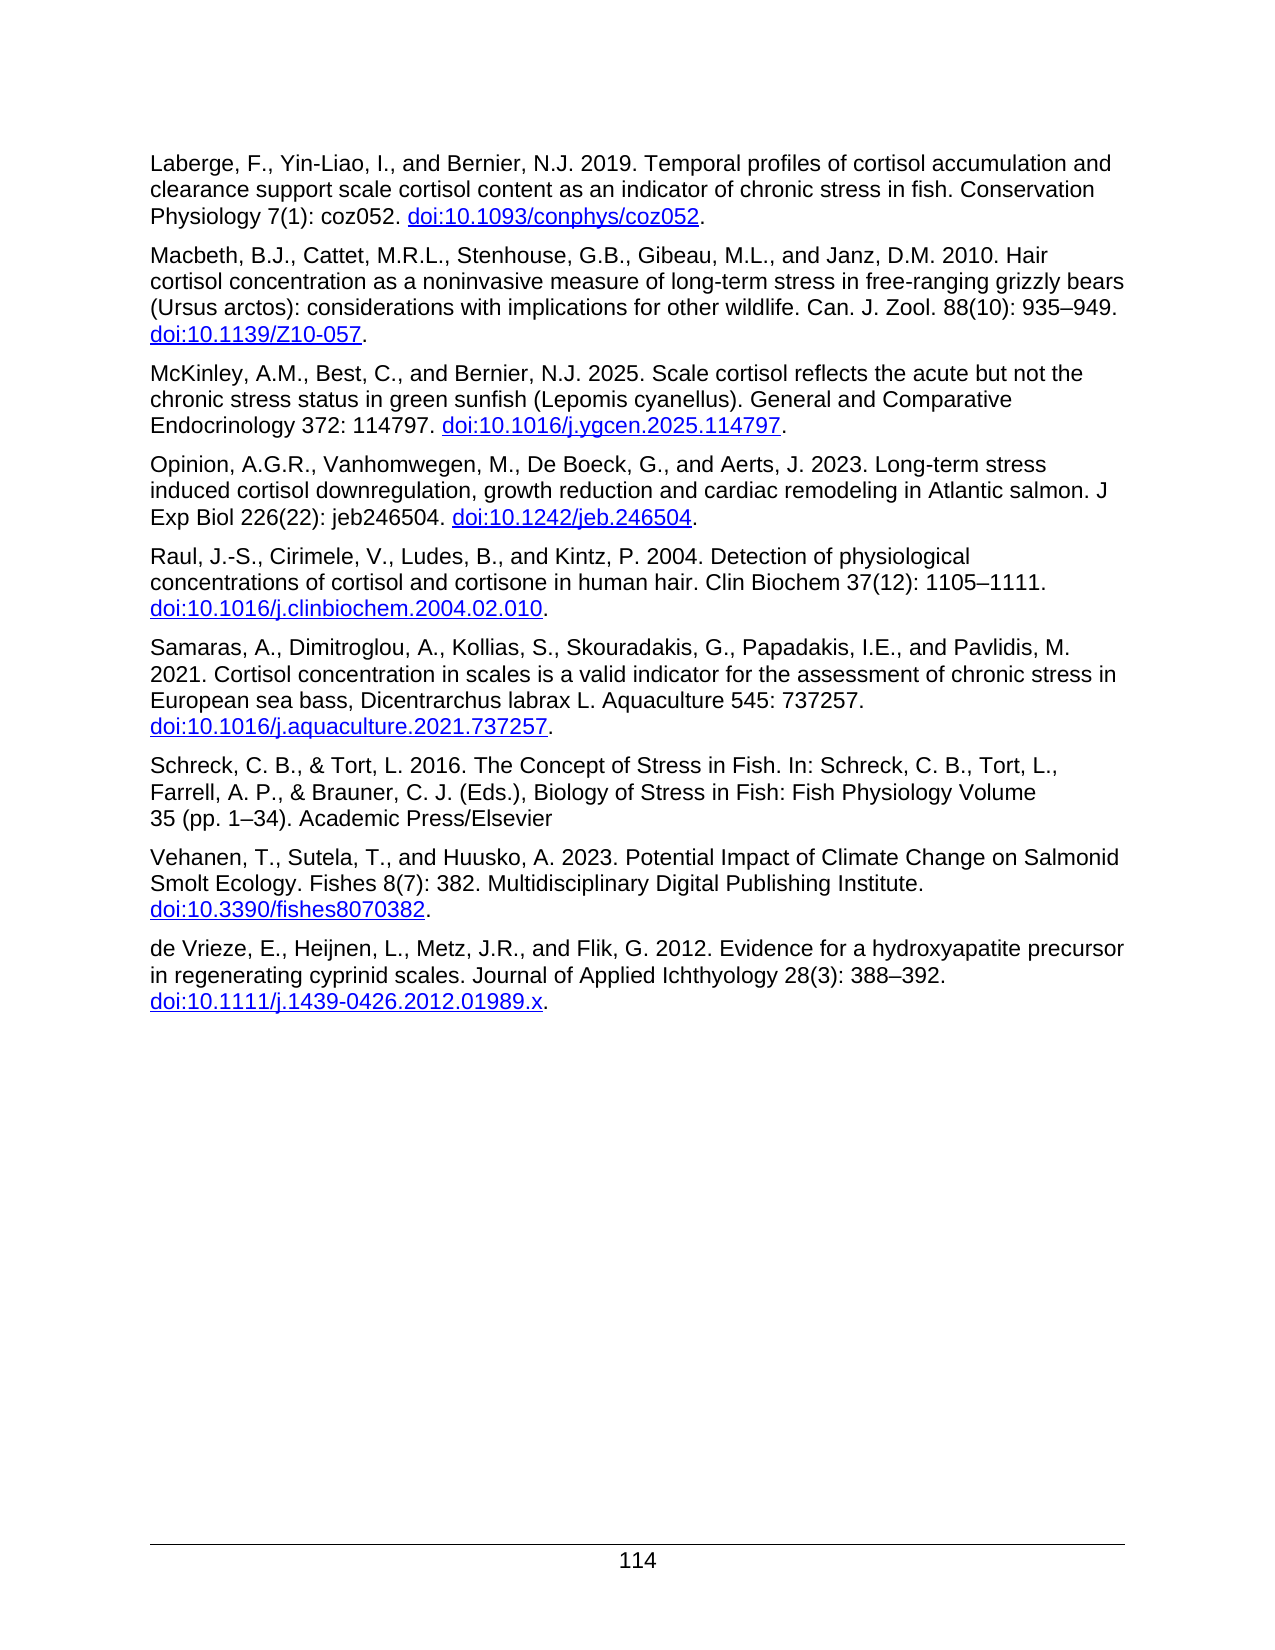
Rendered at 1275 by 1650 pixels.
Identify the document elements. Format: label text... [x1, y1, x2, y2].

text Macbeth, B.J., Cattet, M.R.L., Stenhouse, G.B., Gibeau, M.L., and Janz, D.M. 2010. Hair cortisol concentration as a noninvasive measure of long-term stress in free-ranging grizzly bears (Ursus arctos): considerations with implications for other wildlife. Can. J. Zool. 88(10): 935–949. doi:10.1139/Z10-057. [150, 242, 1125, 347]
text Vehanen, T., Sutela, T., and Huusko, A. 2023. Potential Impact of Climate Change on Salmonid Smolt Ecology. Fishes 8(7): 382. Multidisciplinary Digital Publishing Institute. doi:10.3390/fishes8070382. [150, 844, 1125, 923]
text Schreck, C. B., & Tort, L. 2016. The Concept of Stress in Fish. In: Schreck, C. B., Tort, L., Farrell, A. P., & Brauner, C. J. (Eds.), Biology of Stress in Fish: Fish Physiology Volume 35 (pp. 1–34). Academic Press/Elsevier [150, 752, 1125, 831]
text Raul, J.-S., Cirimele, V., Ludes, B., and Kintz, P. 2004. Detection of physiological concentrations of cortisol and cortisone in human hair. Clin Biochem 37(12): 1105–1111. doi:10.1016/j.clinbiochem.2004.02.010. [150, 543, 1125, 622]
text Laberge, F., Yin-Liao, I., and Bernier, N.J. 2019. Temporal profiles of cortisol accumulation and clearance support scale cortisol content as an indicator of chronic stress in fish. Conservation Physiology 7(1): coz052. doi:10.1093/conphys/coz052. [150, 150, 1125, 229]
text McKinley, A.M., Best, C., and Bernier, N.J. 2025. Scale cortisol reflects the acute but not the chronic stress status in green sunfish (Lepomis cyanellus). General and Comparative Endocrinology 372: 114797. doi:10.1016/j.ygcen.2025.114797. [150, 359, 1125, 438]
text Opinion, A.G.R., Vanhomwegen, M., De Boeck, G., and Aerts, J. 2023. Long-term stress induced cortisol downregulation, growth reduction and cardiac remodeling in Atlantic salmon. J Exp Biol 226(22): jeb246504. doi:10.1242/jeb.246504. [150, 451, 1125, 530]
text Samaras, A., Dimitroglou, A., Kollias, S., Skouradakis, G., Papadakis, I.E., and Pavlidis, M. 2021. Cortisol concentration in scales is a valid indicator for the assessment of chronic stress in European sea bass, Dicentrarchus labrax L. Aquaculture 545: 737257. doi:10.1016/j.aquaculture.2021.737257. [150, 634, 1125, 739]
text de Vrieze, E., Heijnen, L., Metz, J.R., and Flik, G. 2012. Evidence for a hydroxyapatite precursor in regenerating cyprinid scales. Journal of Applied Ichthyology 28(3): 388–392. doi:10.1111/j.1439-0426.2012.01989.x. [150, 935, 1125, 1014]
